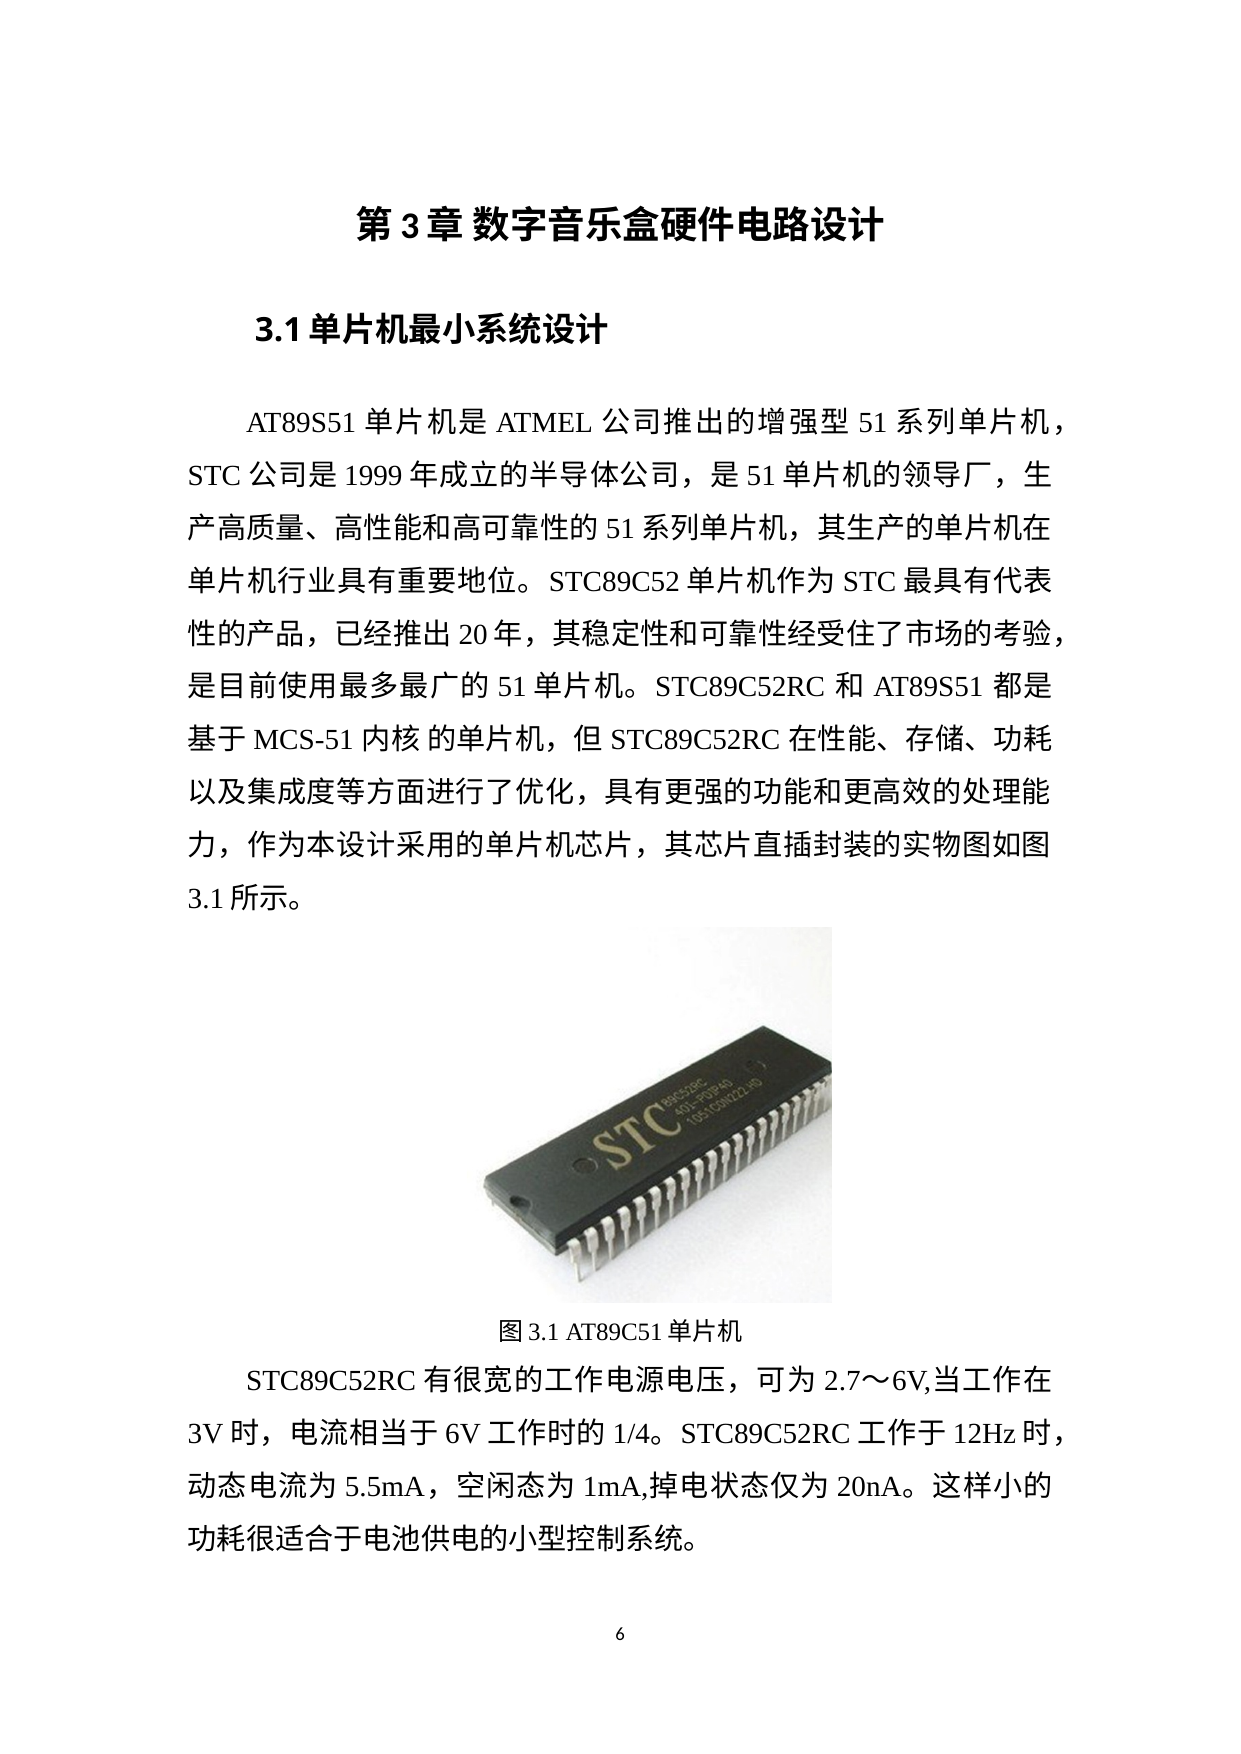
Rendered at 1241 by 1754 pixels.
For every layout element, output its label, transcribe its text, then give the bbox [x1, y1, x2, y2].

text AT89S51单片机是ATMEL公司推出的增强型51系列单片机，STC公司是1999年成立的半导体公司，是51单片机的领导厂，生产高质量、高性能和高可靠性的51系列单片机，其生产的单片机在单片机行业具有重要地位。STC89C52单片机作为STC最具有代表性的产品，已经推出20年，其稳定性和可靠性经受住了市场的考验，是目前使用最多最广的51单片机。STC89C52RC 和 AT89S51 都是基于 MCS-51 内核 的单片机，但 STC89C52RC 在性能、存储、功耗以及集成度等方面进行了优化，具有更强的功能和更高效的处理能力，作为本设计采用的单片机芯片，其芯片直插封装的实物图如图3.1所示。 [187, 399, 1053, 917]
subtitle 3.1单片机最小系统设计 [187, 295, 1053, 360]
subtitle 第3章 数字音乐盒硬件电路设计 [187, 194, 1053, 249]
text STC89C52RC有很宽的工作电源电压，可为2.7～6V,当工作在3V时，电流相当于6V工作时的1/4。STC89C52RC工作于12Hz时，动态电流为5.5mA，空闲态为1mA,掉电状态仅为20nA。这样小的功耗很适合于电池供电的小型控制系统。 [187, 1357, 1053, 1558]
text 图3.1 AT89C51单片机 [187, 1312, 1053, 1348]
picture [466, 927, 832, 1303]
